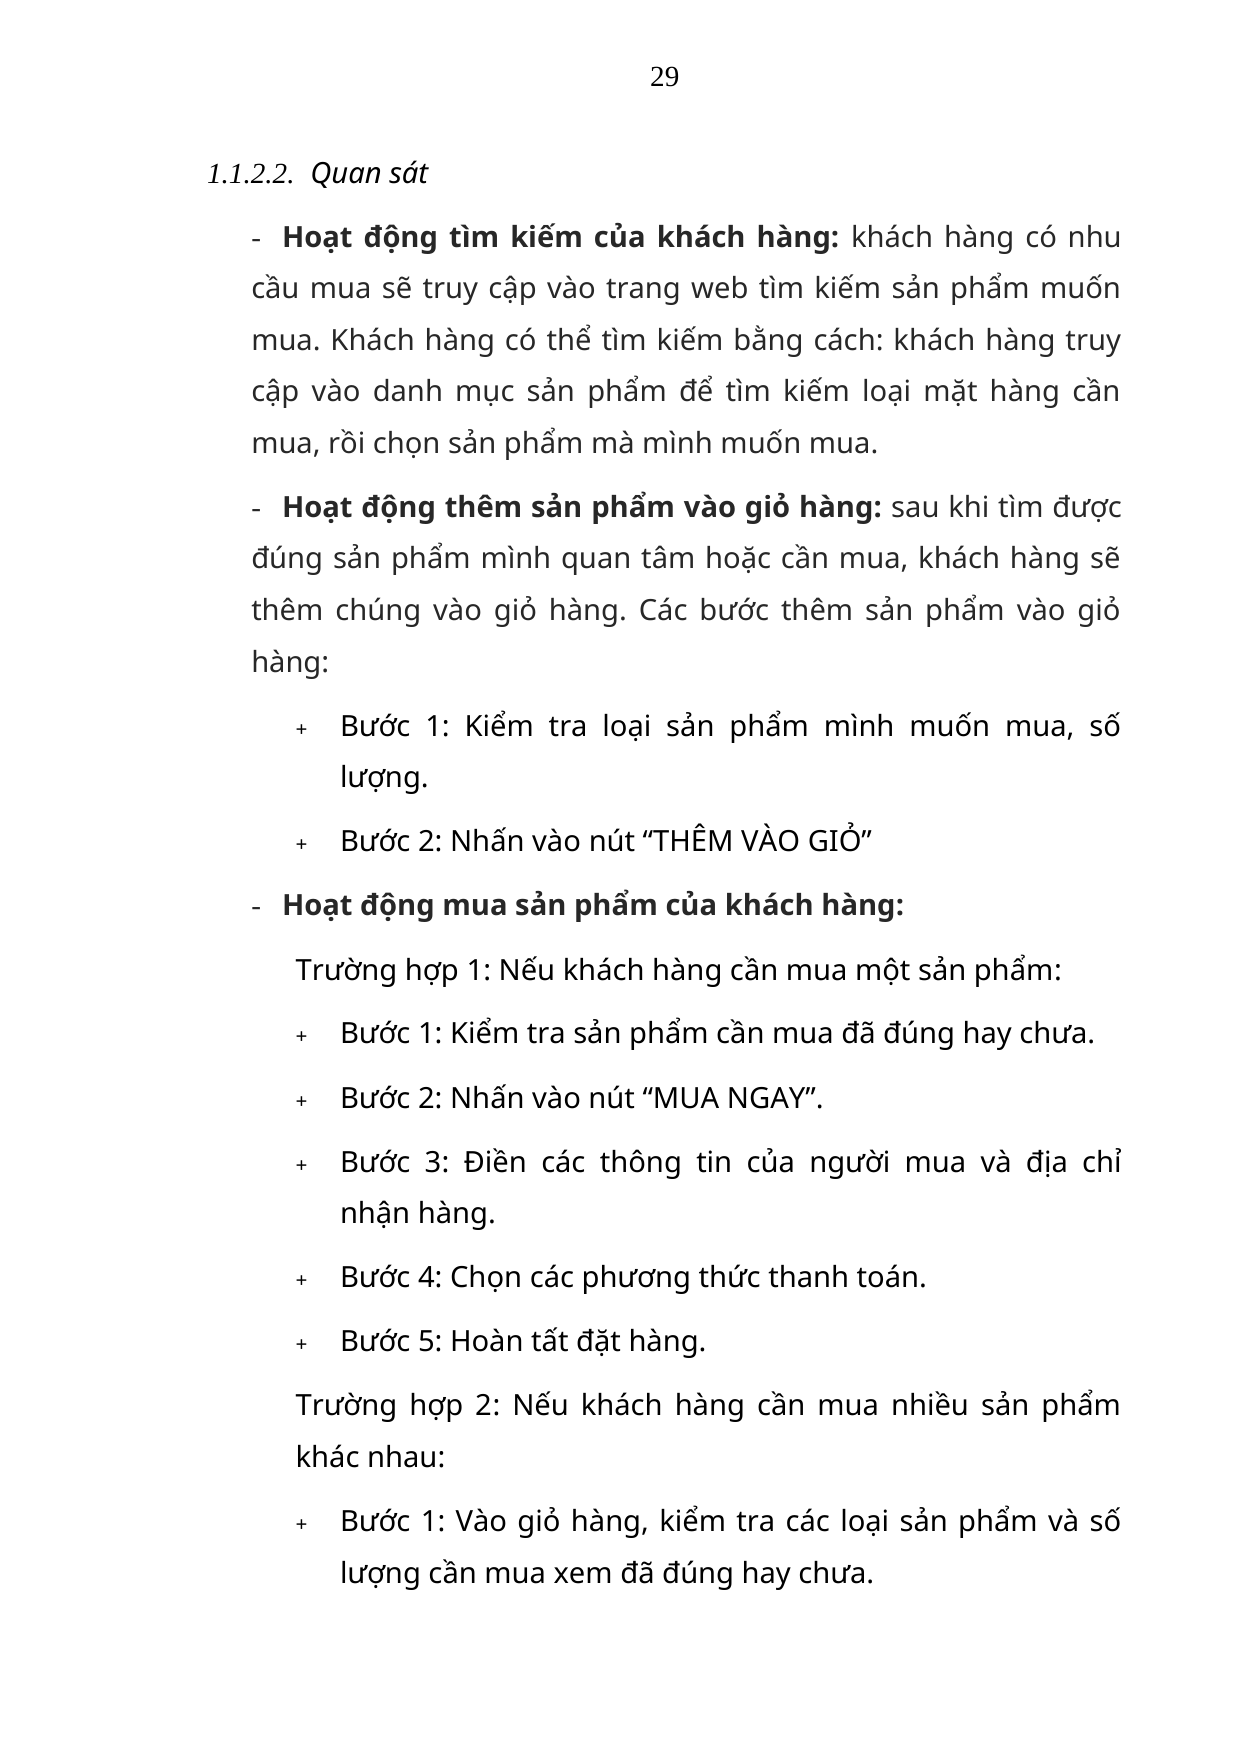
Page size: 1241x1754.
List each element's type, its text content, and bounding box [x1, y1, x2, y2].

text Bước 4: Chọn các phương thức thanh toán. [295, 1257, 1122, 1296]
text Bước 1: Kiểm tra sản phẩm cần mua đã đúng hay chưa. [295, 1013, 1122, 1052]
text Bước 1: Kiểm tra loại sản phẩm mình muốn mua, số lượng. [295, 705, 1122, 796]
text Bước 2: Nhấn vào nút “MUA NGAY”. [295, 1077, 1122, 1117]
text Hoạt động tìm kiếm của khách hàng: khách hàng có nhu cầu mua sẽ truy cập vào trang web tìm kiếm sản phẩm muốn mua. Khách hàng có thể tìm kiếm bằng cách: khách hàng truy cập vào danh mục sản phẩm để tìm kiếm loại mặt hàng cần mua, rồi chọn sản phẩm mà mình muốn mua. [251, 216, 1122, 462]
text Hoạt động mua sản phẩm của khách hàng: [251, 885, 1122, 924]
list Trường hợp 1: Nếu khách hàng cần mua một sản phẩm: [295, 949, 1122, 988]
subtitle Quan sát [207, 152, 1122, 192]
text Bước 2: Nhấn vào nút “THÊM VÀO GIỎ” [295, 821, 1122, 860]
text Bước 3: Điền các thông tin của người mua và địa chỉ nhận hàng. [295, 1141, 1122, 1232]
text Hoạt động thêm sản phẩm vào giỏ hàng: sau khi tìm được đúng sản phẩm mình quan tâm hoặc cần mua, khách hàng sẽ thêm chúng vào giỏ hàng. Các bước thêm sản phẩm vào giỏ hàng: [251, 486, 1122, 681]
list Trường hợp 2: Nếu khách hàng cần mua nhiều sản phẩm khác nhau: [295, 1385, 1122, 1476]
text Bước 1: Vào giỏ hàng, kiểm tra các loại sản phẩm và số lượng cần mua xem đã đúng hay chưa. [295, 1500, 1122, 1592]
text Bước 5: Hoàn tất đặt hàng. [295, 1321, 1122, 1360]
